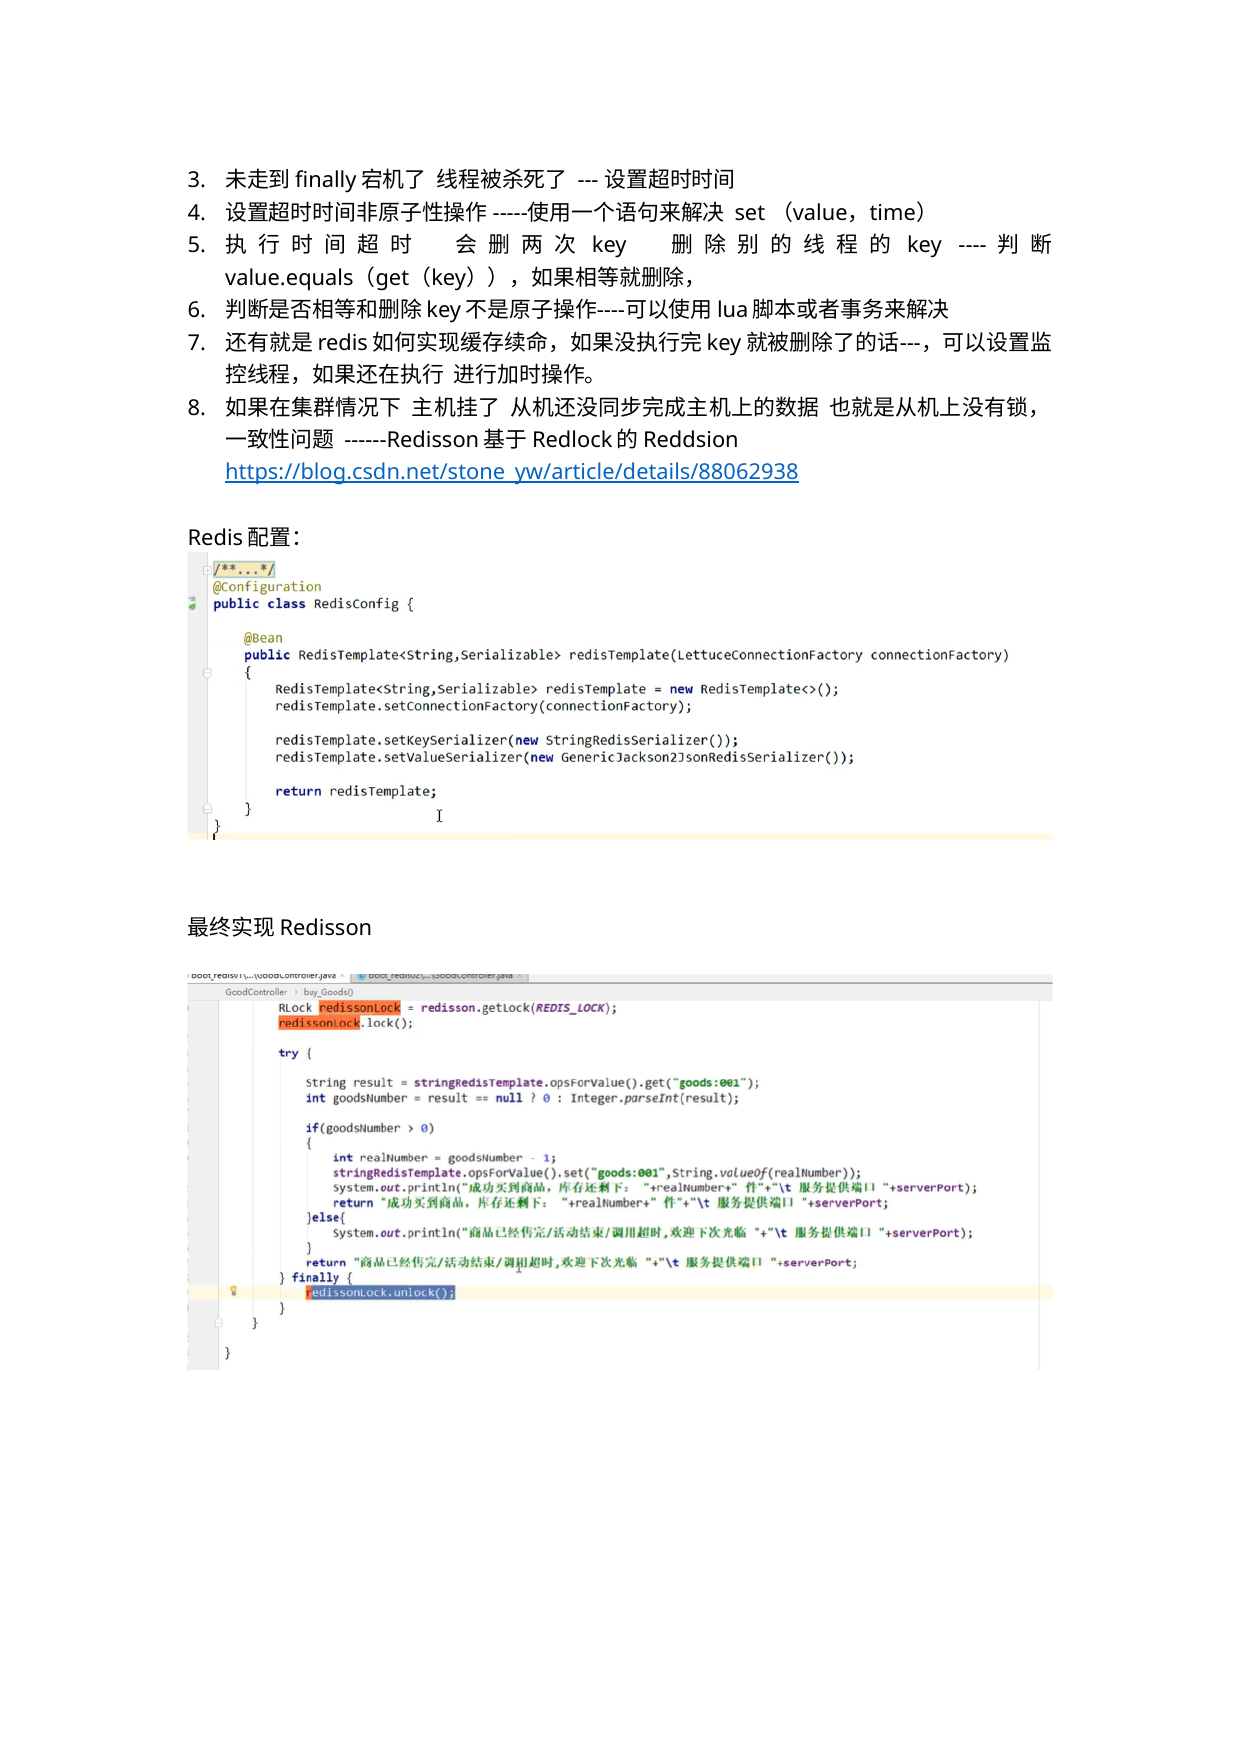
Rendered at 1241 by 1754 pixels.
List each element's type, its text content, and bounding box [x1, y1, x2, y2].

list 执行时间超时 会删两次key 删除别的线程的key ----判断value.equals（get（key）），如果相等就删除， [187, 227, 1053, 292]
list 设置超时时间非原子性操作 -----使用一个语句来解决 set （value，time） [187, 194, 1053, 227]
list 未走到finally宕机了 线程被杀死了 --- 设置超时时间 [187, 162, 1053, 194]
list https://blog.csdn.net/stone_yw/article/details/88062938 [225, 454, 1053, 487]
list 如果在集群情况下 主机挂了 从机还没同步完成主机上的数据 也就是从机上没有锁，一致性问题 ------Redisson基于Redlock的Reddsion [187, 389, 1053, 454]
picture [187, 974, 1053, 1370]
text Redis配置： [187, 519, 1053, 552]
list 还有就是redis如何实现缓存续命，如果没执行完key就被删除了的话---，可以设置监控线程，如果还在执行 进行加时操作。 [187, 324, 1053, 389]
text 最终实现Redisson [187, 909, 1053, 942]
list 判断是否相等和删除key不是原子操作----可以使用lua脚本或者事务来解决 [187, 292, 1053, 324]
picture [187, 552, 1053, 840]
